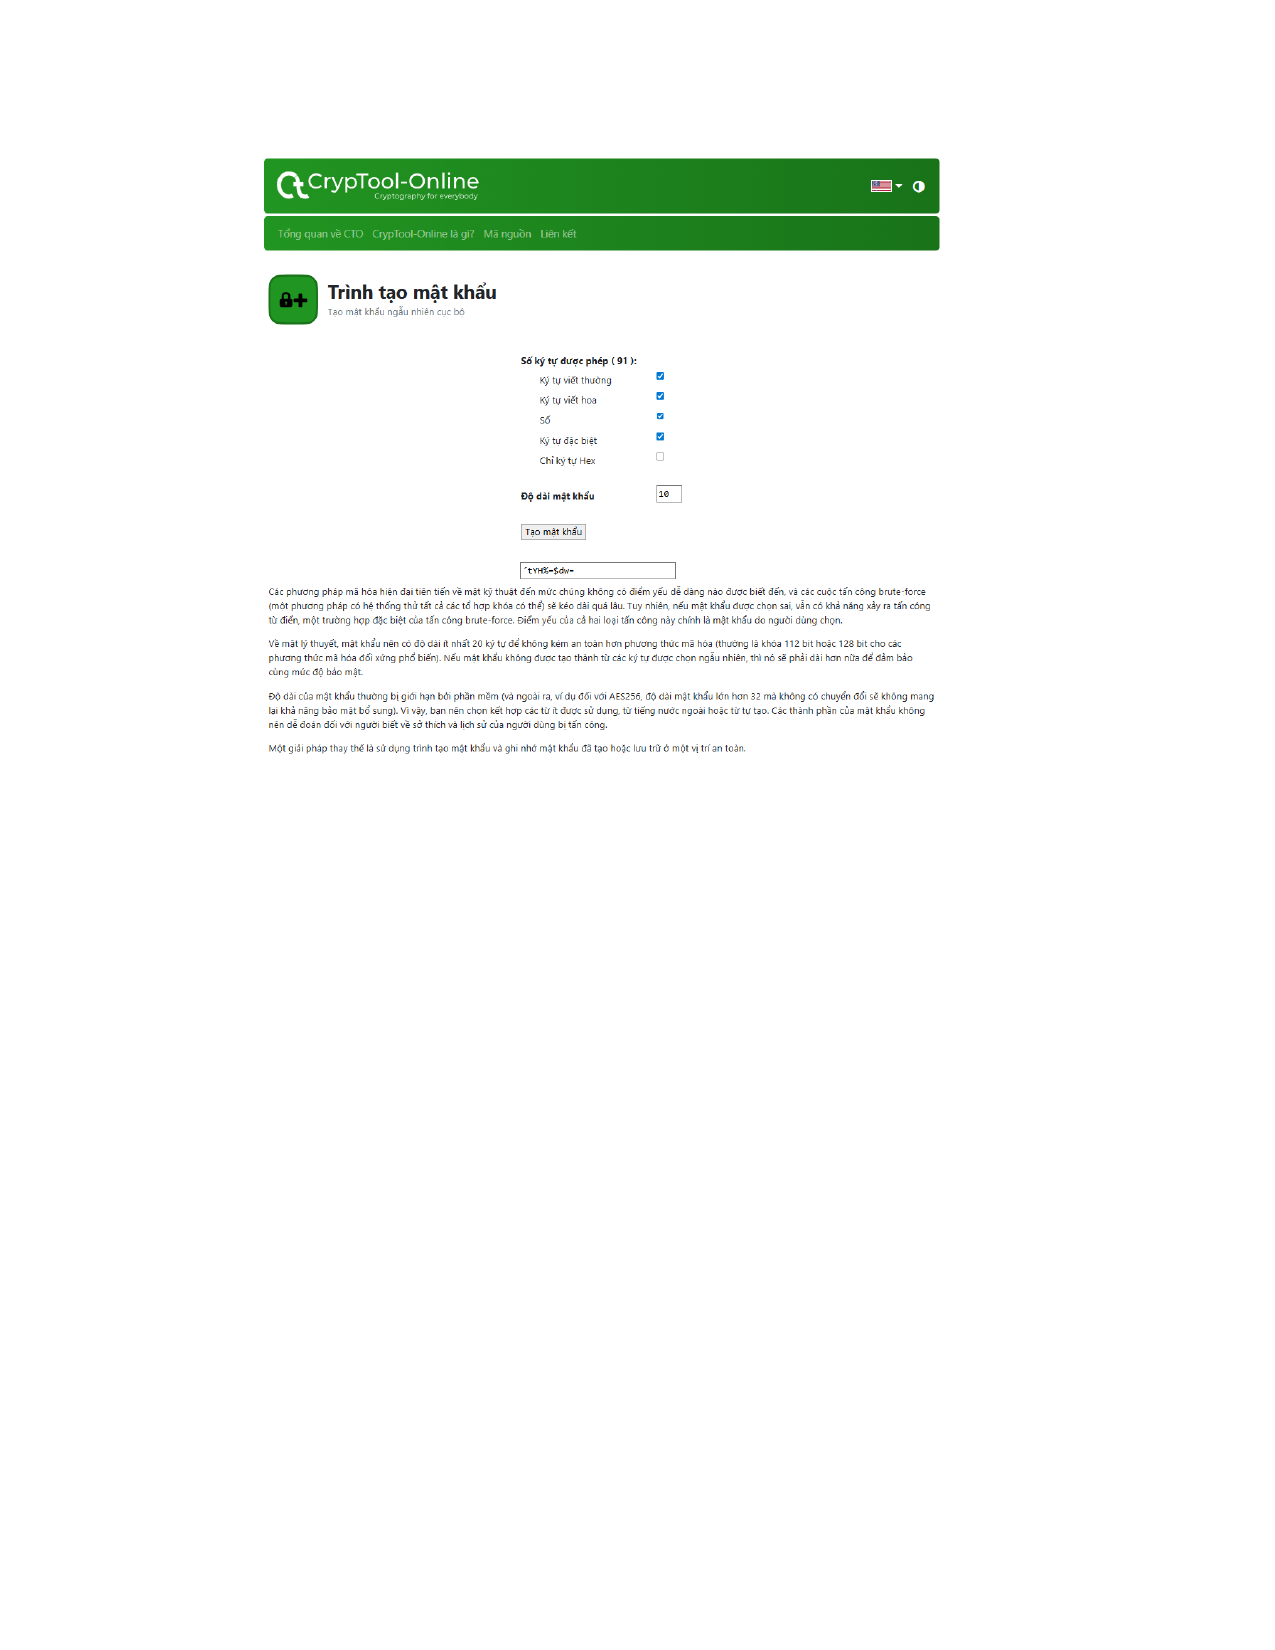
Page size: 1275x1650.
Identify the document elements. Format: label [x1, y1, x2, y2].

picture [150, 150, 1125, 754]
